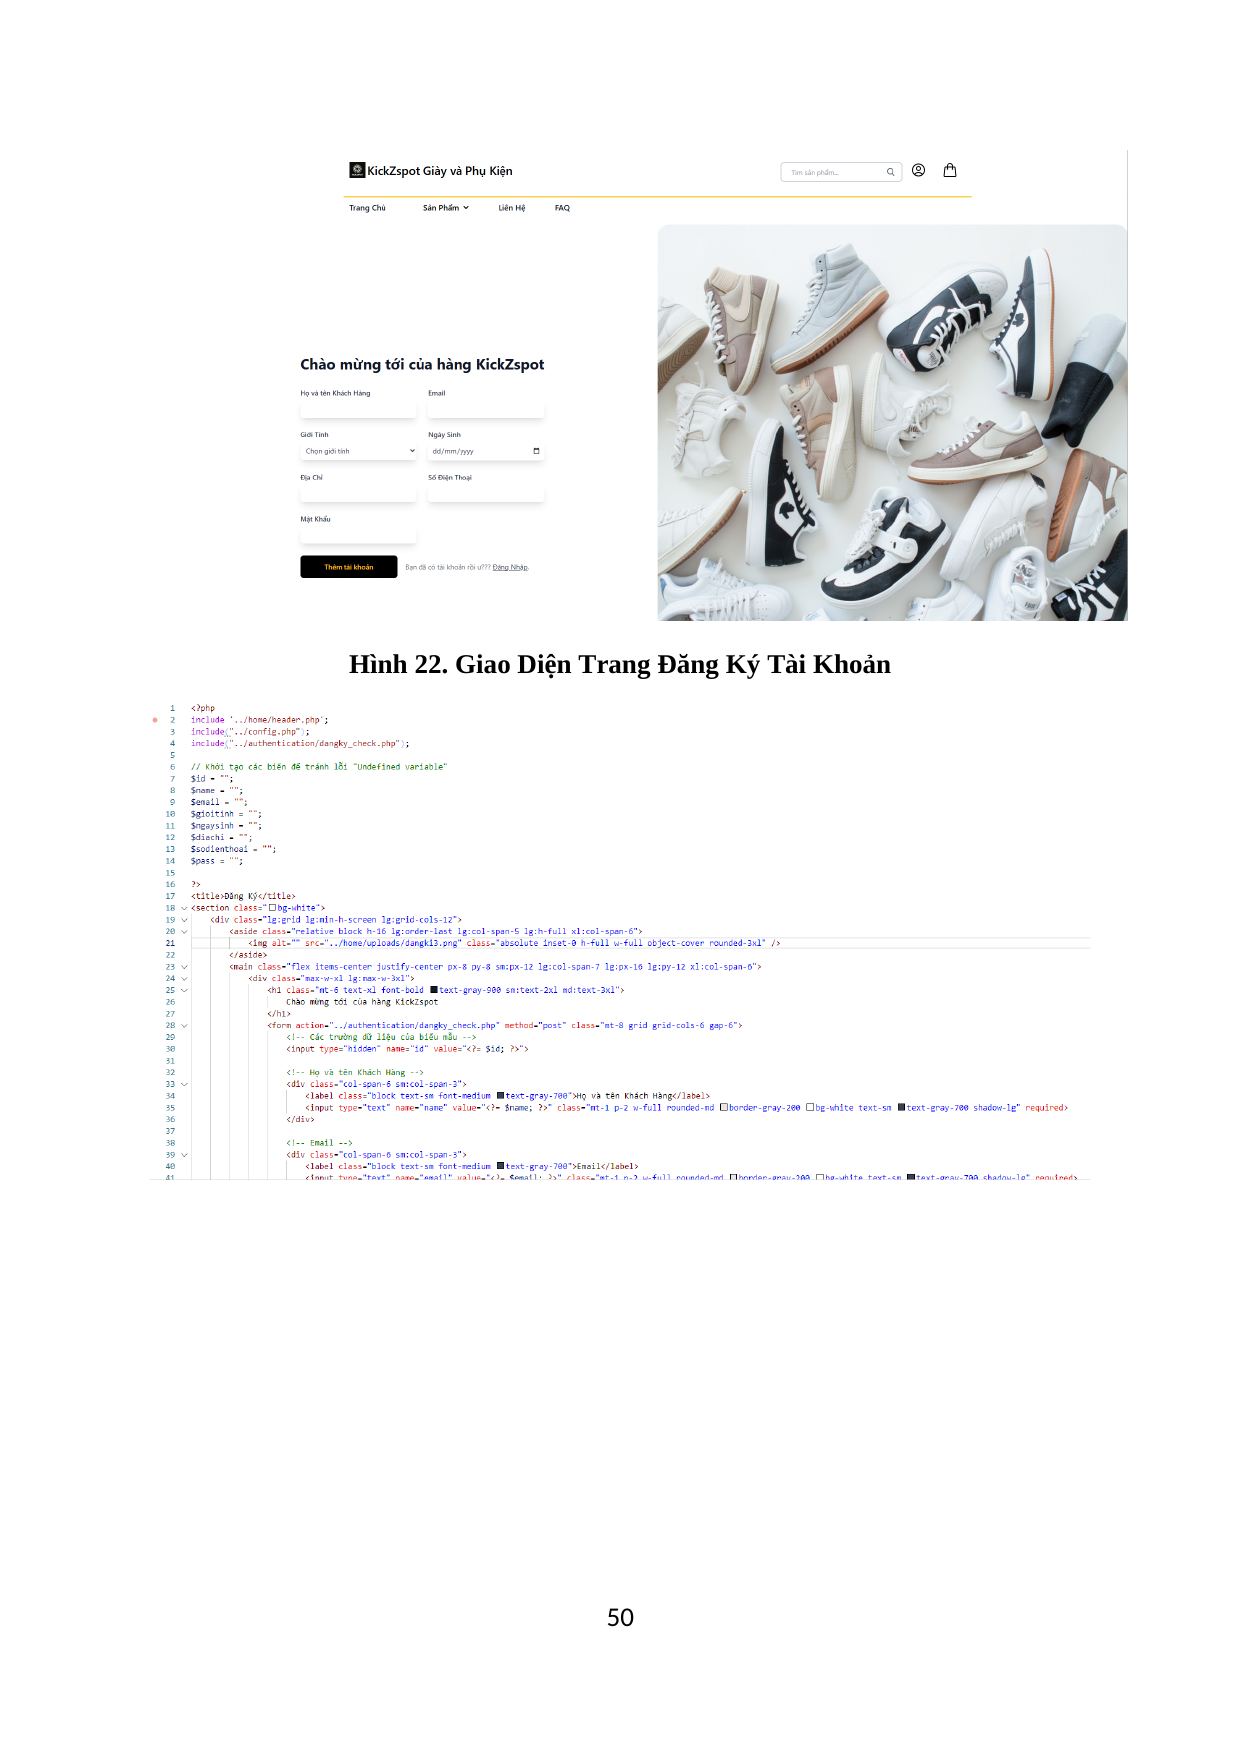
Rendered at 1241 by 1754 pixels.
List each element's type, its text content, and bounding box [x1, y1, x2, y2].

text Hình 22. Giao Diện Trang Đăng Ký Tài Khoản [150, 649, 1090, 680]
picture [187, 150, 1128, 621]
picture [150, 700, 1091, 1183]
